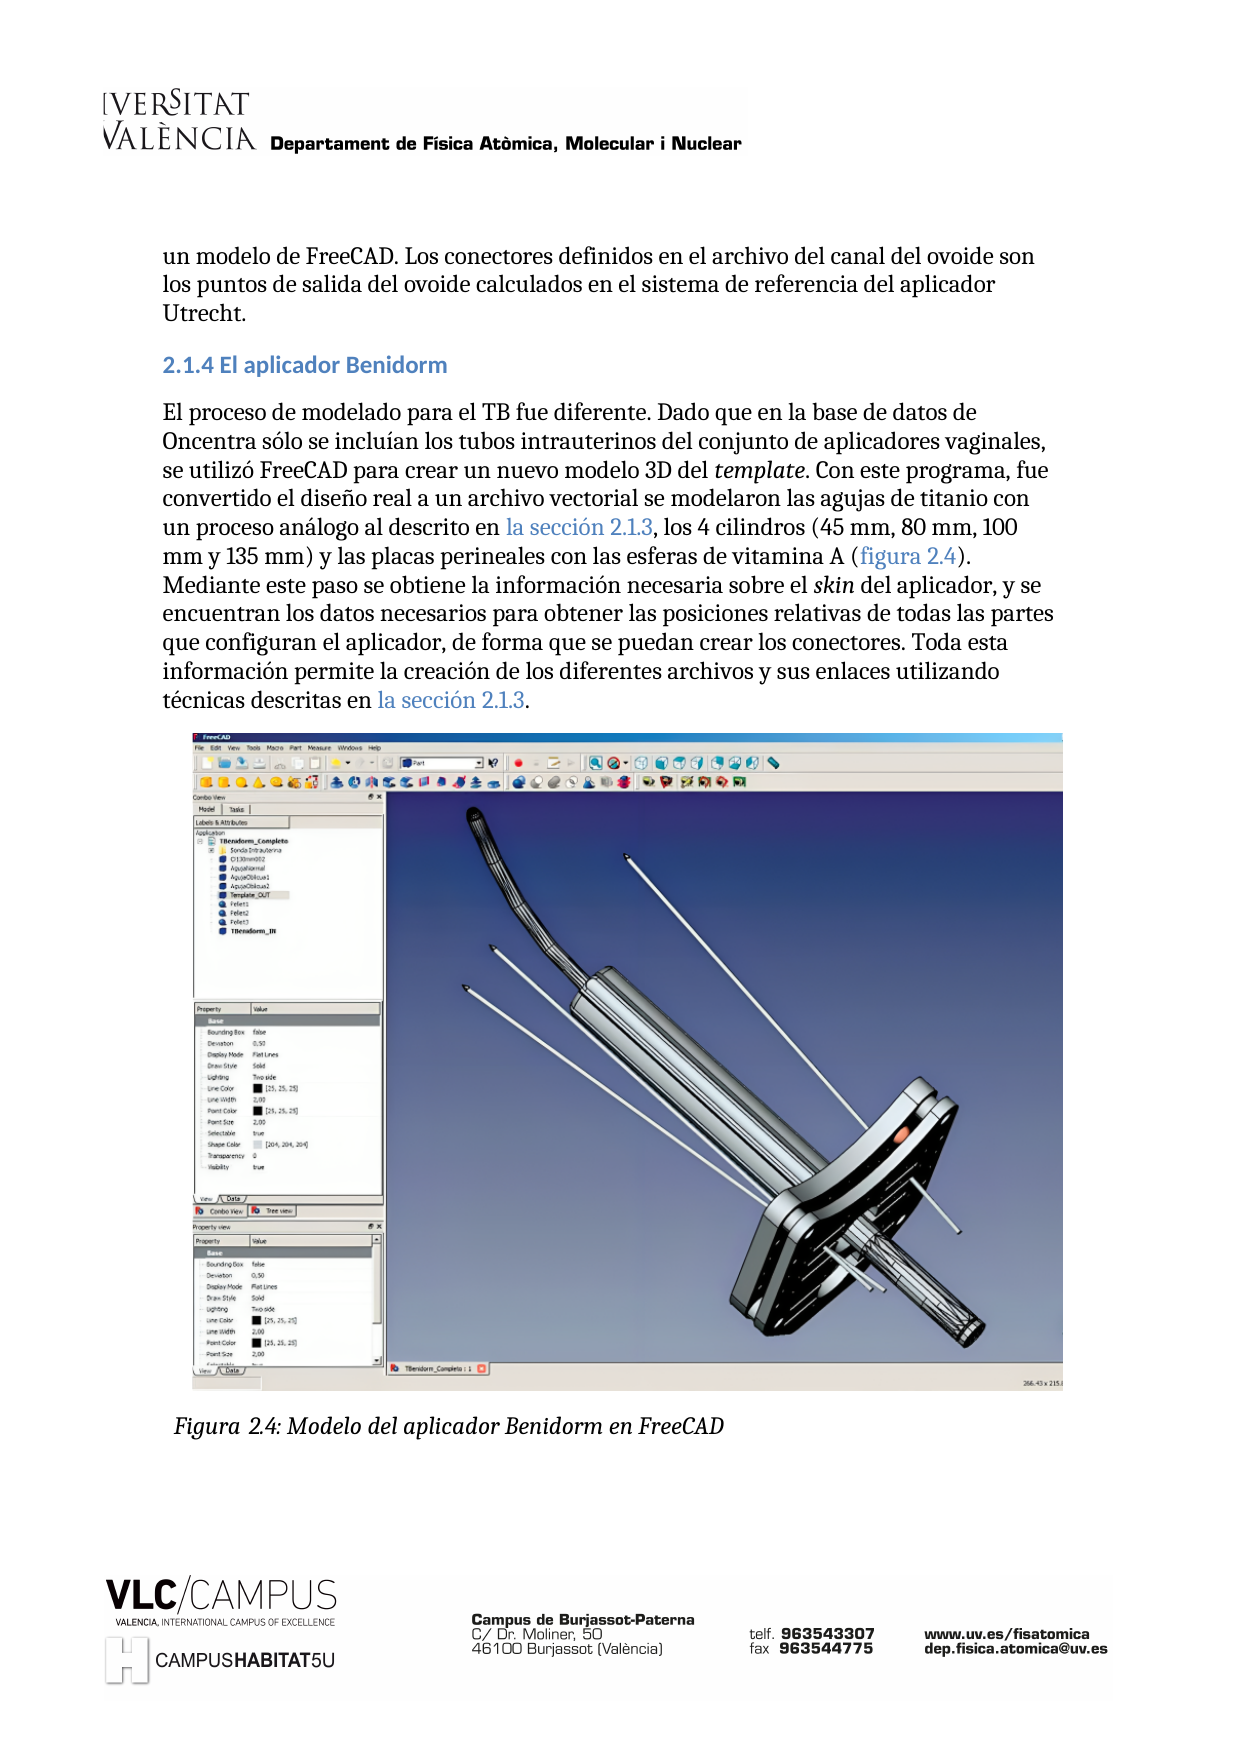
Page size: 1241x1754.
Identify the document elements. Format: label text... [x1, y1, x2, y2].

text El proceso de modelado para el TB fue diferente. Dado que en la base de datos de Oncentra sólo se incluían los tubos intrauterinos del conjunto de aplicadores vaginales, se utilizó FreeCAD para crear un nuevo modelo 3D del template. Con este programa, fue convertido el diseño real a un archivo vectorial se modelaron las agujas de titanio con un proceso análogo al descrito en la sección 2.1.3, los 4 cilindros (45 mm, 80 mm, 100 mm y 135 mm) y las placas perineales con las esferas de vitamina A (figura 2.4). Mediante este paso se obtiene la información necesaria sobre el skin del aplicador, y se encuentran los datos necesarios para obtener las posiciones relativas de todas las partes que configuran el aplicador, de forma que se puedan crear los conectores. Toda esta información permite la creación de los diferentes archivos y sus enlaces utilizando técnicas descritas en la sección 2.1.3. [162, 398, 1063, 714]
picture [103, 1575, 1113, 1701]
subtitle 2.1.4 El aplicador Benidorm [162, 349, 1063, 379]
picture [103, 87, 748, 156]
table_header Figura 2.4: Modelo del aplicador Benidorm en FreeCAD [163, 733, 1063, 1453]
picture [192, 733, 1063, 1391]
